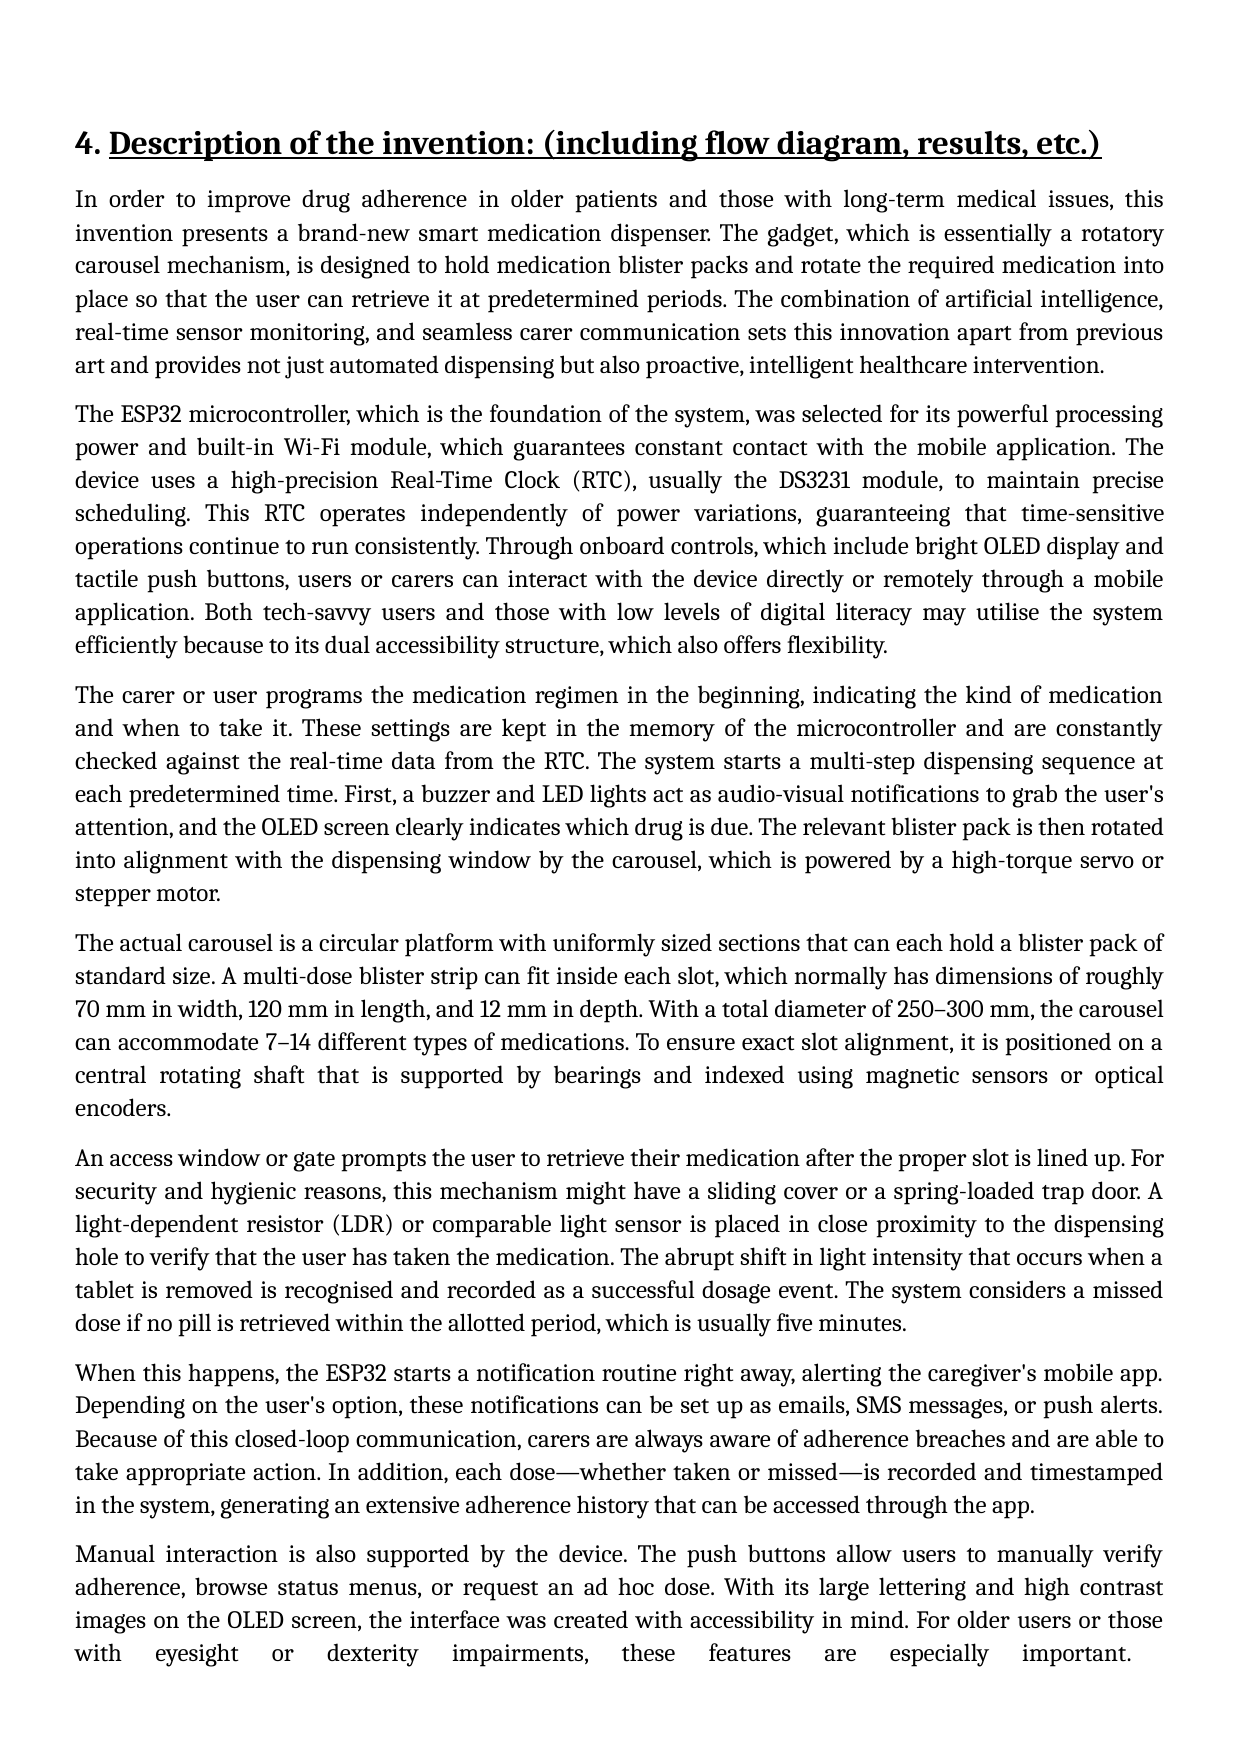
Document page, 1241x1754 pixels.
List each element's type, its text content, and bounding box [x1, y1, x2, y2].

text The carer or user programs the medication regimen in the beginning, indicating the kind of medication and when to take it. These settings are kept in the memory of the microcontroller and are constantly checked against the real-time data from the RTC. The system starts a multi-step dispensing sequence at each predetermined time. First, a buzzer and LED lights act as audio-visual notifications to grab the user's attention, and the OLED screen clearly indicates which drug is due. The relevant blister pack is then rotated into alignment with the dispensing window by the carousel, which is powered by a high-torque servo or stepper motor. [75, 681, 1165, 908]
text When this happens, the ESP32 starts a notification routine right away, alerting the caregiver's mobile app. Depending on the user's option, these notifications can be set up as emails, SMS messages, or push alerts. Because of this closed-loop communication, carers are always aware of adherence breaches and are able to take appropriate action. In addition, each dose—whether taken or missed—is recorded and timestamped in the system, generating an extensive adherence history that can be accessed through the app. [75, 1358, 1165, 1519]
text The actual carousel is a circular platform with uniformly sized sections that can each hold a blister pack of standard size. A multi-dose blister strip can fit inside each slot, which normally has dimensions of roughly 70 mm in width, 120 mm in length, and 12 mm in depth. With a total diameter of 250–300 mm, the carousel can accommodate 7–14 different types of medications. To ensure exact slot alignment, it is positioned on a central rotating shaft that is supported by bearings and indexed using magnetic sensors or optical encoders. [75, 929, 1165, 1123]
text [75, 1540, 1165, 1668]
text An access window or gate prompts the user to retrieve their medication after the proper slot is lined up. For security and hygienic reasons, this mechanism might have a sliding cover or a spring-loaded trap door. A light-dependent resistor (LDR) or comparable light sensor is placed in close proximity to the dispensing hole to verify that the user has taken the medication. The abrupt shift in light intensity that occurs when a tablet is removed is recognised and recorded as a successful dosage event. The system considers a missed dose if no pill is retrieved within the allotted period, which is usually five minutes. [75, 1144, 1165, 1337]
subtitle 4. Description of the invention: (including flow diagram, results, etc.) [75, 125, 1165, 163]
text In order to improve drug adherence in older patients and those with long-term medical issues, this invention presents a brand-new smart medication dispenser. The gadget, which is essentially a rotatory carousel mechanism, is designed to hold medication blister packs and rotate the required medication into place so that the user can retrieve it at predetermined periods. The combination of artificial intelligence, real-time sensor monitoring, and seamless carer communication sets this innovation apart from previous art and provides not just automated dispensing but also proactive, intelligent healthcare intervention. [75, 185, 1165, 379]
text The ESP32 microcontroller, which is the foundation of the system, was selected for its powerful processing power and built-in Wi-Fi module, which guarantees constant contact with the mobile application. The device uses a high-precision Real-Time Clock (RTC), usually the DS3231 module, to maintain precise scheduling. This RTC operates independently of power variations, guaranteeing that time-sensitive operations continue to run consistently. Through onboard controls, which include bright OLED display and tactile push buttons, users or carers can interact with the device directly or remotely through a mobile application. Both tech-savvy users and those with low levels of digital literacy may utilise the system efficiently because to its dual accessibility structure, which also offers flexibility. [75, 400, 1165, 660]
